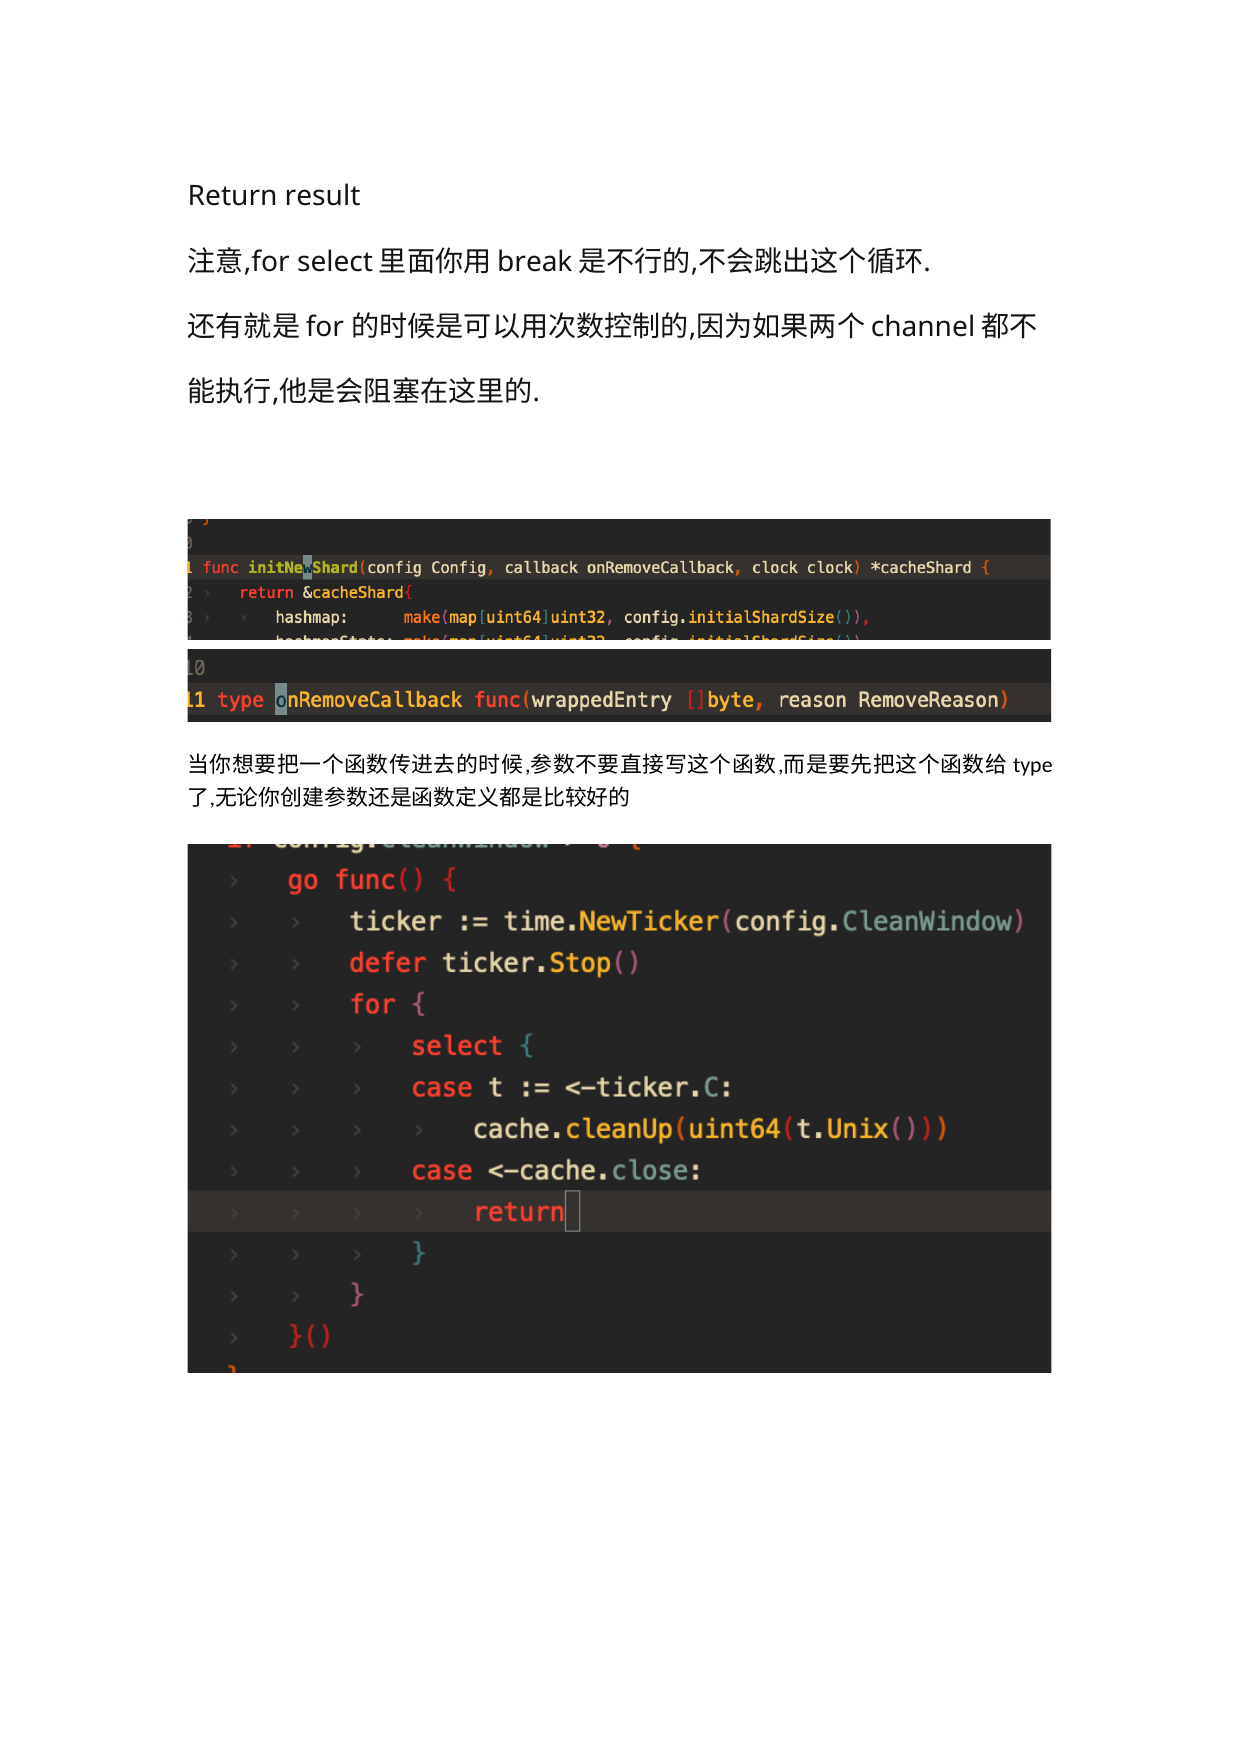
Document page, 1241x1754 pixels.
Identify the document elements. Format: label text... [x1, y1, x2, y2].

picture [187, 844, 1052, 1373]
picture [187, 649, 1052, 722]
text 当你想要把一个函数传进去的时候,参数不要直接写这个函数,而是要先把这个函数给type了,无论你创建参数还是函数定义都是比较好的 [187, 747, 1053, 812]
text 还有就是for 的时候是可以用次数控制的,因为如果两个channel都不能执行,他是会阻塞在这里的. [187, 292, 1053, 422]
picture [187, 519, 1051, 640]
text Return result [187, 162, 1053, 227]
text 注意,for select里面你用break是不行的,不会跳出这个循环. [187, 227, 1053, 292]
